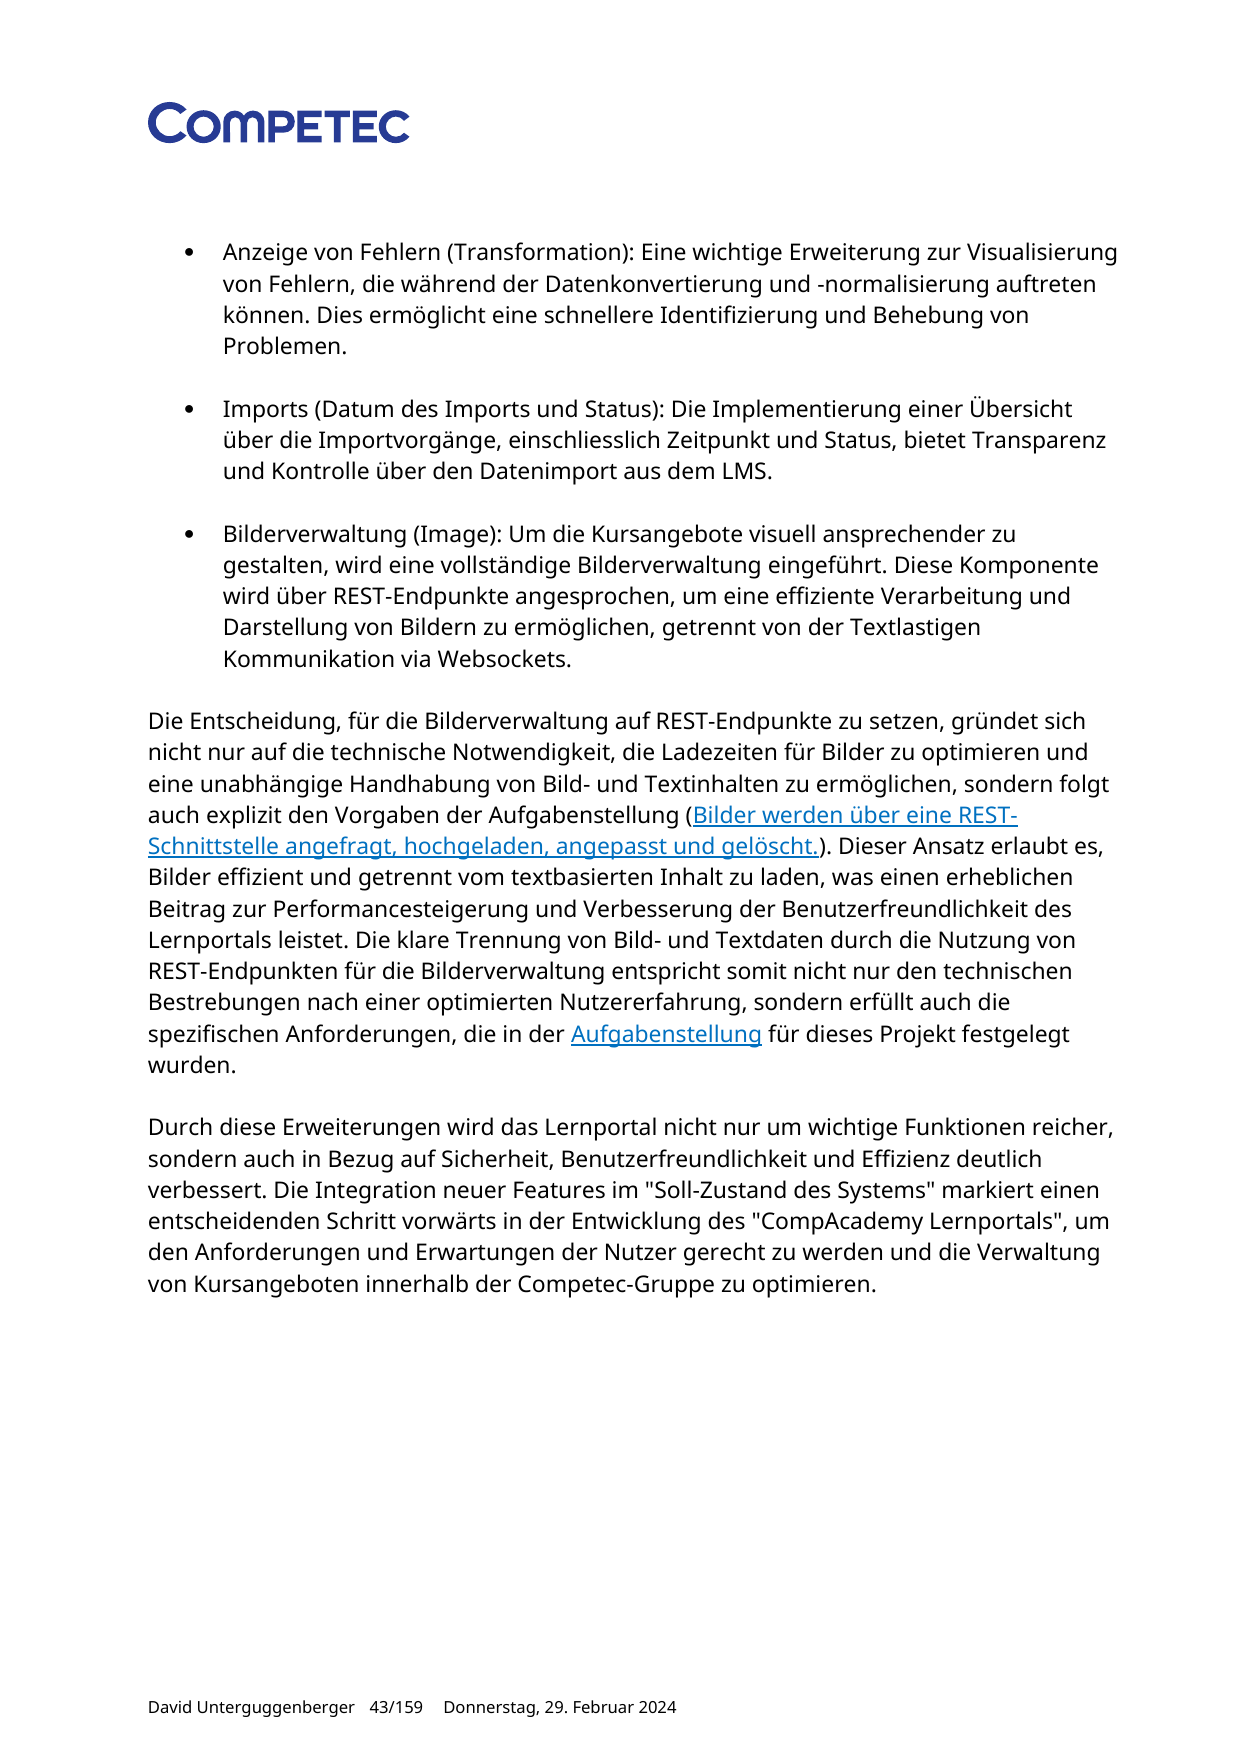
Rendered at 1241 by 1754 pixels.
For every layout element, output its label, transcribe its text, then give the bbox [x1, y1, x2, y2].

list Bilderverwaltung (Image): Um die Kursangebote visuell ansprechender zu gestalten, wird eine vollständige Bilderverwaltung eingeführt. Diese Komponente wird über REST-Endpunkte angesprochen, um eine effiziente Verarbeitung und Darstellung von Bildern zu ermöglichen, getrennt von der Textlastigen Kommunikation via Websockets. [185, 517, 1122, 674]
text Durch diese Erweiterungen wird das Lernportal nicht nur um wichtige Funktionen reicher, sondern auch in Bezug auf Sicherheit, Benutzerfreundlichkeit und Effizienz deutlich verbessert. Die Integration neuer Features im "Soll-Zustand des Systems" markiert einen entscheidenden Schritt vorwärts in der Entwicklung des "CompAcademy Lernportals", um den Anforderungen und Erwartungen der Nutzer gerecht zu werden und die Verwaltung von Kursangeboten innerhalb der Competec-Gruppe zu optimieren. [148, 1111, 1122, 1299]
list Imports (Datum des Imports und Status): Die Implementierung einer Übersicht über die Importvorgänge, einschliesslich Zeitpunkt und Status, bietet Transparenz und Kontrolle über den Datenimport aus dem LMS. [185, 392, 1122, 486]
list Anzeige von Fehlern (Transformation): Eine wichtige Erweiterung zur Visualisierung von Fehlern, die während der Datenkonvertierung und -normalisierung auftreten können. Dies ermöglicht eine schnellere Identifizierung und Behebung von Problemen. [185, 236, 1122, 361]
text Die Entscheidung, für die Bilderverwaltung auf REST-Endpunkte zu setzen, gründet sich nicht nur auf die technische Notwendigkeit, die Ladezeiten für Bilder zu optimieren und eine unabhängige Handhabung von Bild- und Textinhalten zu ermöglichen, sondern folgt auch explizit den Vorgaben der Aufgabenstellung (Bilder werden über eine REST-Schnittstelle angefragt, hochgeladen, angepasst und gelöscht.). Dieser Ansatz erlaubt es, Bilder effizient und getrennt vom textbasierten Inhalt zu laden, was einen erheblichen Beitrag zur Performancesteigerung und Verbesserung der Benutzerfreundlichkeit des Lernportals leistet. Die klare Trennung von Bild- und Textdaten durch die Nutzung von REST-Endpunkten für die Bilderverwaltung entspricht somit nicht nur den technischen Bestrebungen nach einer optimierten Nutzererfahrung, sondern erfüllt auch die spezifischen Anforderungen, die in der Aufgabenstellung für dieses Projekt festgelegt wurden. [148, 705, 1122, 1080]
